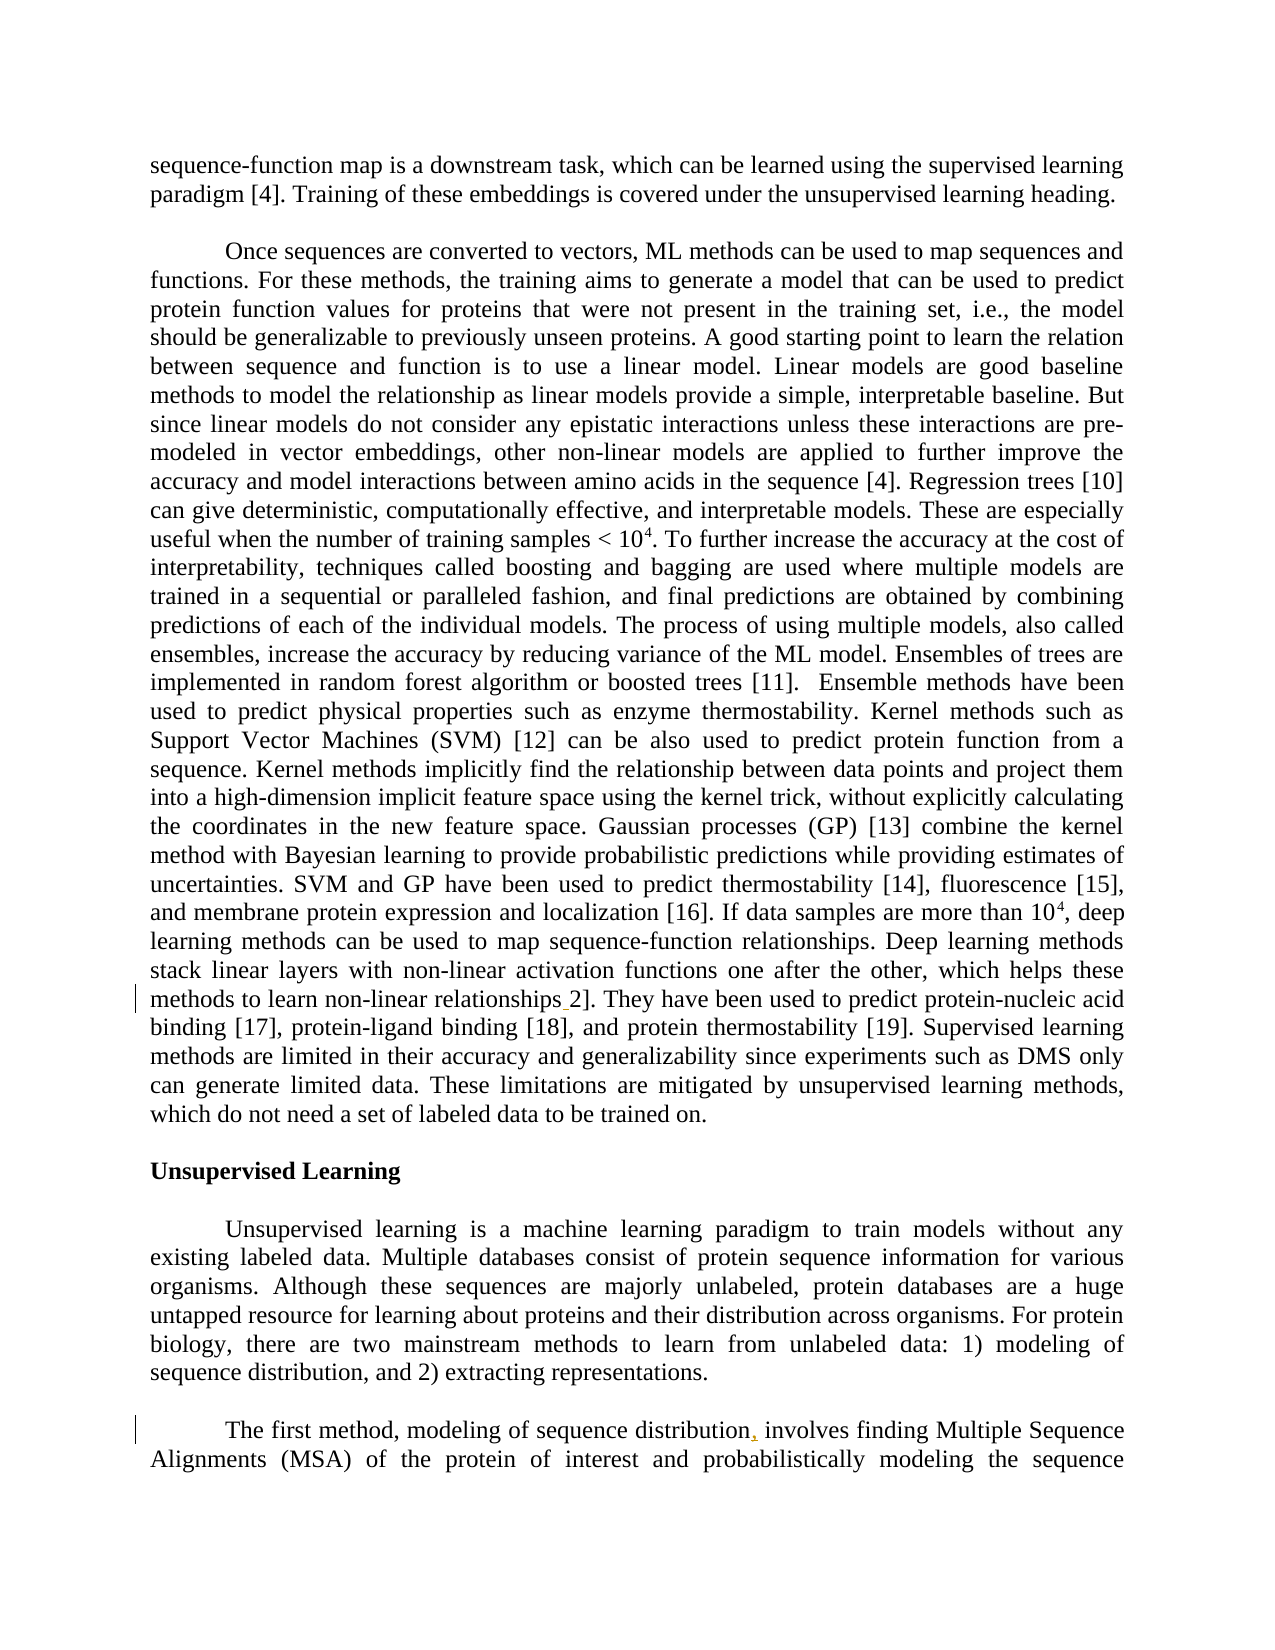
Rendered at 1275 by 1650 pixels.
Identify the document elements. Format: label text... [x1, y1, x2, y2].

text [150, 150, 1125, 207]
text Once sequences are converted to vectors, ML methods can be used to map sequences and functions. For these methods, the training aims to generate a model that can be used to predict protein function values for proteins that were not present in the training set, i.e., the model should be generalizable to previously unseen proteins. A good starting point to learn the relation between sequence and function is to use a linear model. Linear models are good baseline methods to model the relationship as linear models provide a simple, interpretable baseline. But since linear models do not consider any epistatic interactions unless these interactions are pre-modeled in vector embeddings, other non-linear models are applied to further improve the accuracy and model interactions between amino acids in the sequence [4]. Regression trees [10] can give deterministic, computationally effective, and interpretable models. These are especially useful when the number of training samples < 104. To further increase the accuracy at the cost of interpretability, techniques called boosting and bagging are used where multiple models are trained in a sequential or paralleled fashion, and final predictions are obtained by combining predictions of each of the individual models. The process of using multiple models, also called ensembles, increase the accuracy by reducing variance of the ML model. Ensembles of trees are implemented in random forest algorithm or boosted trees [11]. Ensemble methods have been used to predict physical properties such as enzyme thermostability. Kernel methods such as Support Vector Machines (SVM) [12] can be also used to predict protein function from a sequence. Kernel methods implicitly find the relationship between data points and project them into a high-dimension implicit feature space using the kernel trick, without explicitly calculating the coordinates in the new feature space. Gaussian processes (GP) [13] combine the kernel method with Bayesian learning to provide probabilistic predictions while providing estimates of uncertainties. SVM and GP have been used to predict thermostability [14], fluorescence [15], and membrane protein expression and localization [16]. If data samples are more than 104, deep learning methods can be used to map sequence-function relationships. Deep learning methods stack linear layers with non-linear activation functions one after the other, which helps these methods to learn non-linear relationships2]. They have been used to predict protein-nucleic acid binding [17], protein-ligand binding [18], and protein thermostability [19]. Supervised learning methods are limited in their accuracy and generalizability since experiments such as DMS only can generate limited data. These limitations are mitigated by unsupervised learning methods, which do not need a set of labeled data to be trained on. [150, 236, 1125, 1127]
text Unsupervised Learning [150, 1156, 1125, 1185]
text Unsupervised learning is a machine learning paradigm to train models without any existing labeled data. Multiple databases consist of protein sequence information for various organisms. Although these sequences are majorly unlabeled, protein databases are a huge untapped resource for learning about proteins and their distribution across organisms. For protein biology, there are two mainstream methods to learn from unlabeled data: 1) modeling of sequence distribution, and 2) extracting representations. [150, 1214, 1125, 1386]
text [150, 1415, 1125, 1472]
